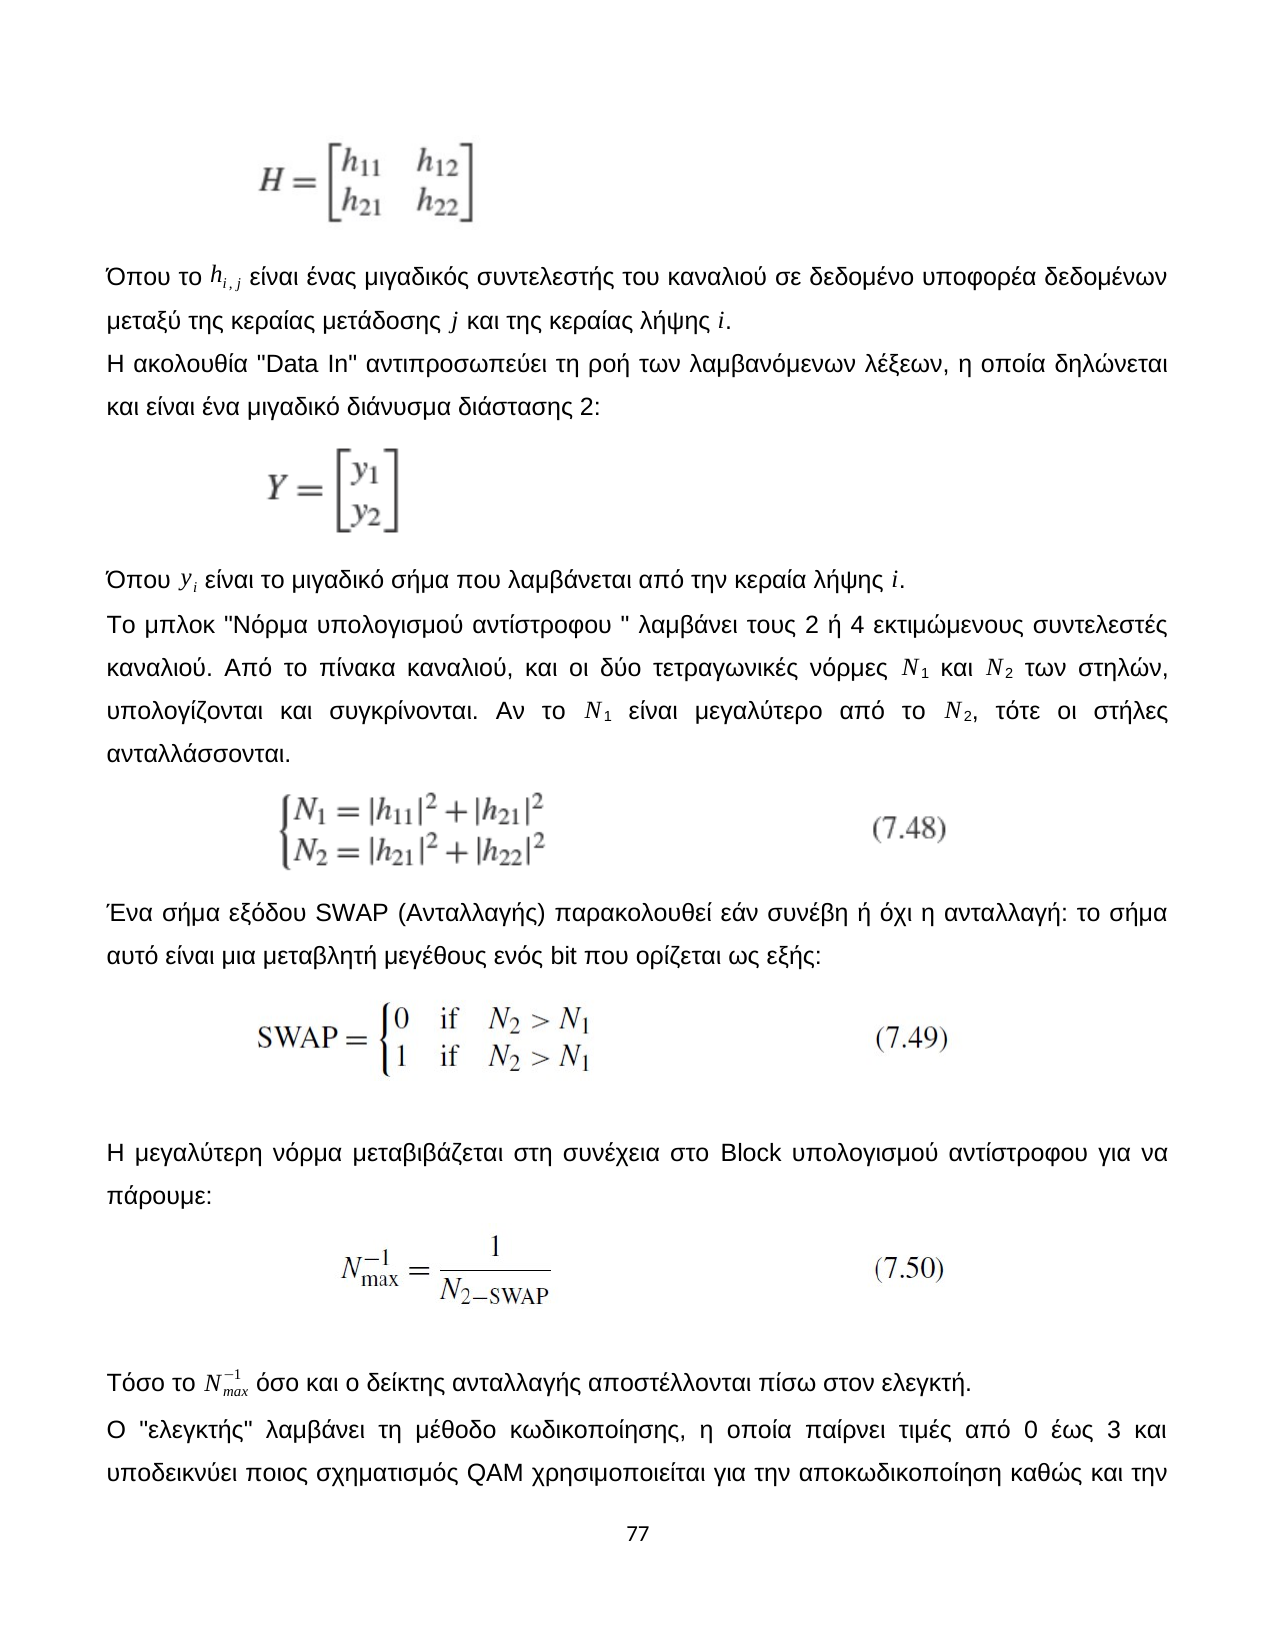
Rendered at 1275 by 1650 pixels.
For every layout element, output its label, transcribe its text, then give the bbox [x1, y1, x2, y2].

text Όπου το είναι ένας μιγαδικός συντελεστής του καναλιού σε δεδομένο υποφορέα δεδομένων μεταξύ της κεραίας μετάδοσης και της κεραίας λήψης . [106, 260, 1169, 335]
text Η μεγαλύτερη νόρμα μεταβιβάζεται στη συνέχεια στο Block υπολογισμού αντίστροφου για να πάρουμε: [106, 1138, 1169, 1209]
text Η ακολουθία "Data In" αντιπροσωπεύει τη ροή των λαμβανόμενων λέξεων, η οποία δηλώνεται και είναι ένα μιγαδικό διάνυσμα διάστασης 2: [106, 349, 1169, 421]
picture [264, 1223, 1057, 1309]
picture [181, 118, 605, 247]
text Τόσο το όσο και ο δείκτης ανταλλαγής αποστέλλονται πίσω στον ελεγκτή. [106, 1365, 1169, 1400]
text Ένα σήμα εξόδου SWAP (Ανταλλαγής) παρακολουθεί εάν συνέβη ή όχι η ανταλλαγή: το σήμα αυτό είναι μια μεταβλητή μεγέθους ενός bit που ορίζεται ως εξής: [106, 898, 1169, 970]
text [106, 1414, 1169, 1486]
text Το μπλοκ "Νόρμα υπολογισμού αντίστροφου " λαμβάνει τους 2 ή 4 εκτιμώμενους συντελεστές καναλιού. Από το πίνακα καναλιού, και οι δύο τετραγωνικές νόρμες 1 και 2 των στηλών, υπολογίζονται και συγκρίνονται. Αν το 1 είναι μεγαλύτερο από το 2, τότε οι στήλες ανταλλάσσονται. [106, 610, 1169, 768]
picture [181, 984, 1158, 1081]
text Όπου είναι το μιγαδικό σήμα που λαμβάνεται από την κεραία λήψης . [106, 564, 1169, 595]
